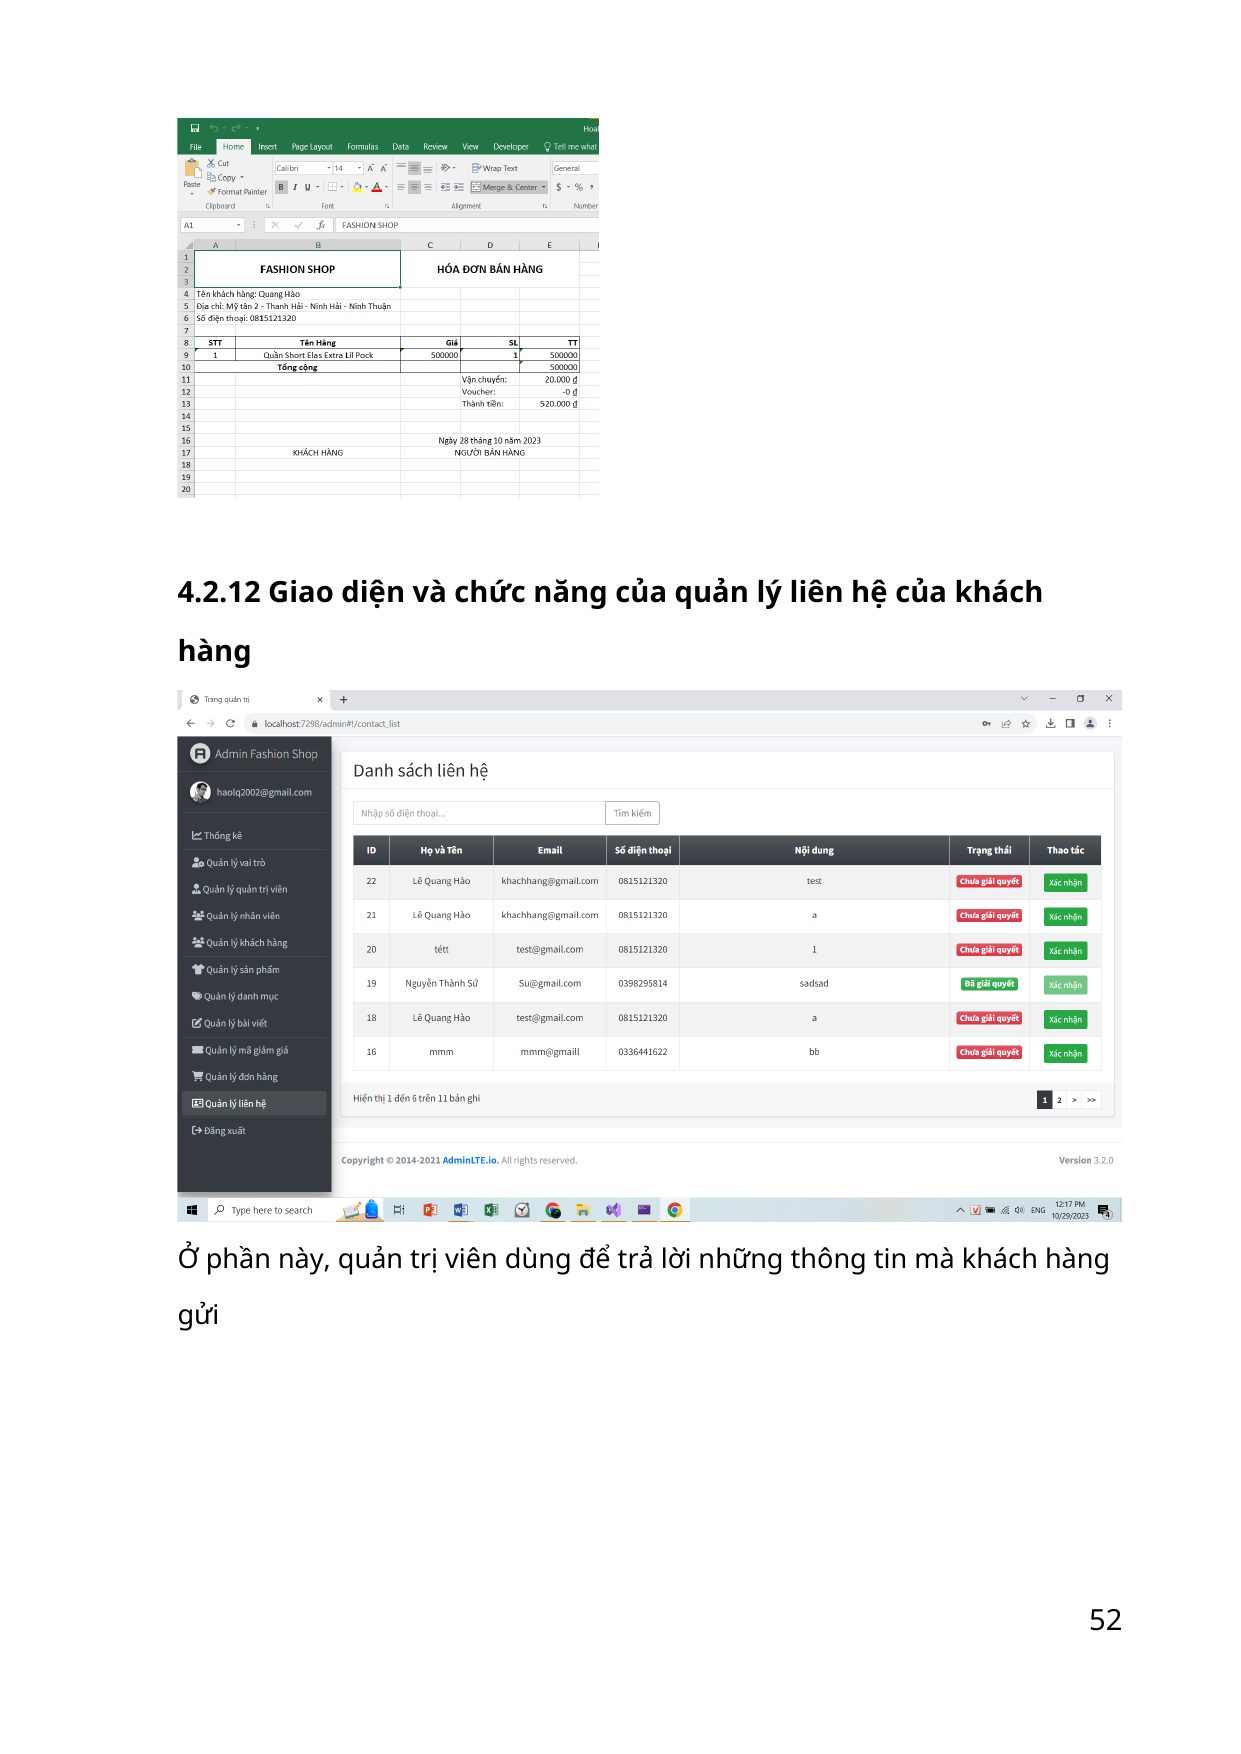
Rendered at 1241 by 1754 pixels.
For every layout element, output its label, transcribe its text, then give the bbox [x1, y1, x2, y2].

subtitle 4.2.12 Giao diện và chức năng của quản lý liên hệ của khách hàng [177, 571, 1122, 670]
picture [177, 118, 599, 498]
picture [177, 690, 1123, 1222]
text Ở phần này, quản trị viên dùng để trả lời những thông tin mà khách hàng gửi [177, 1240, 1122, 1332]
